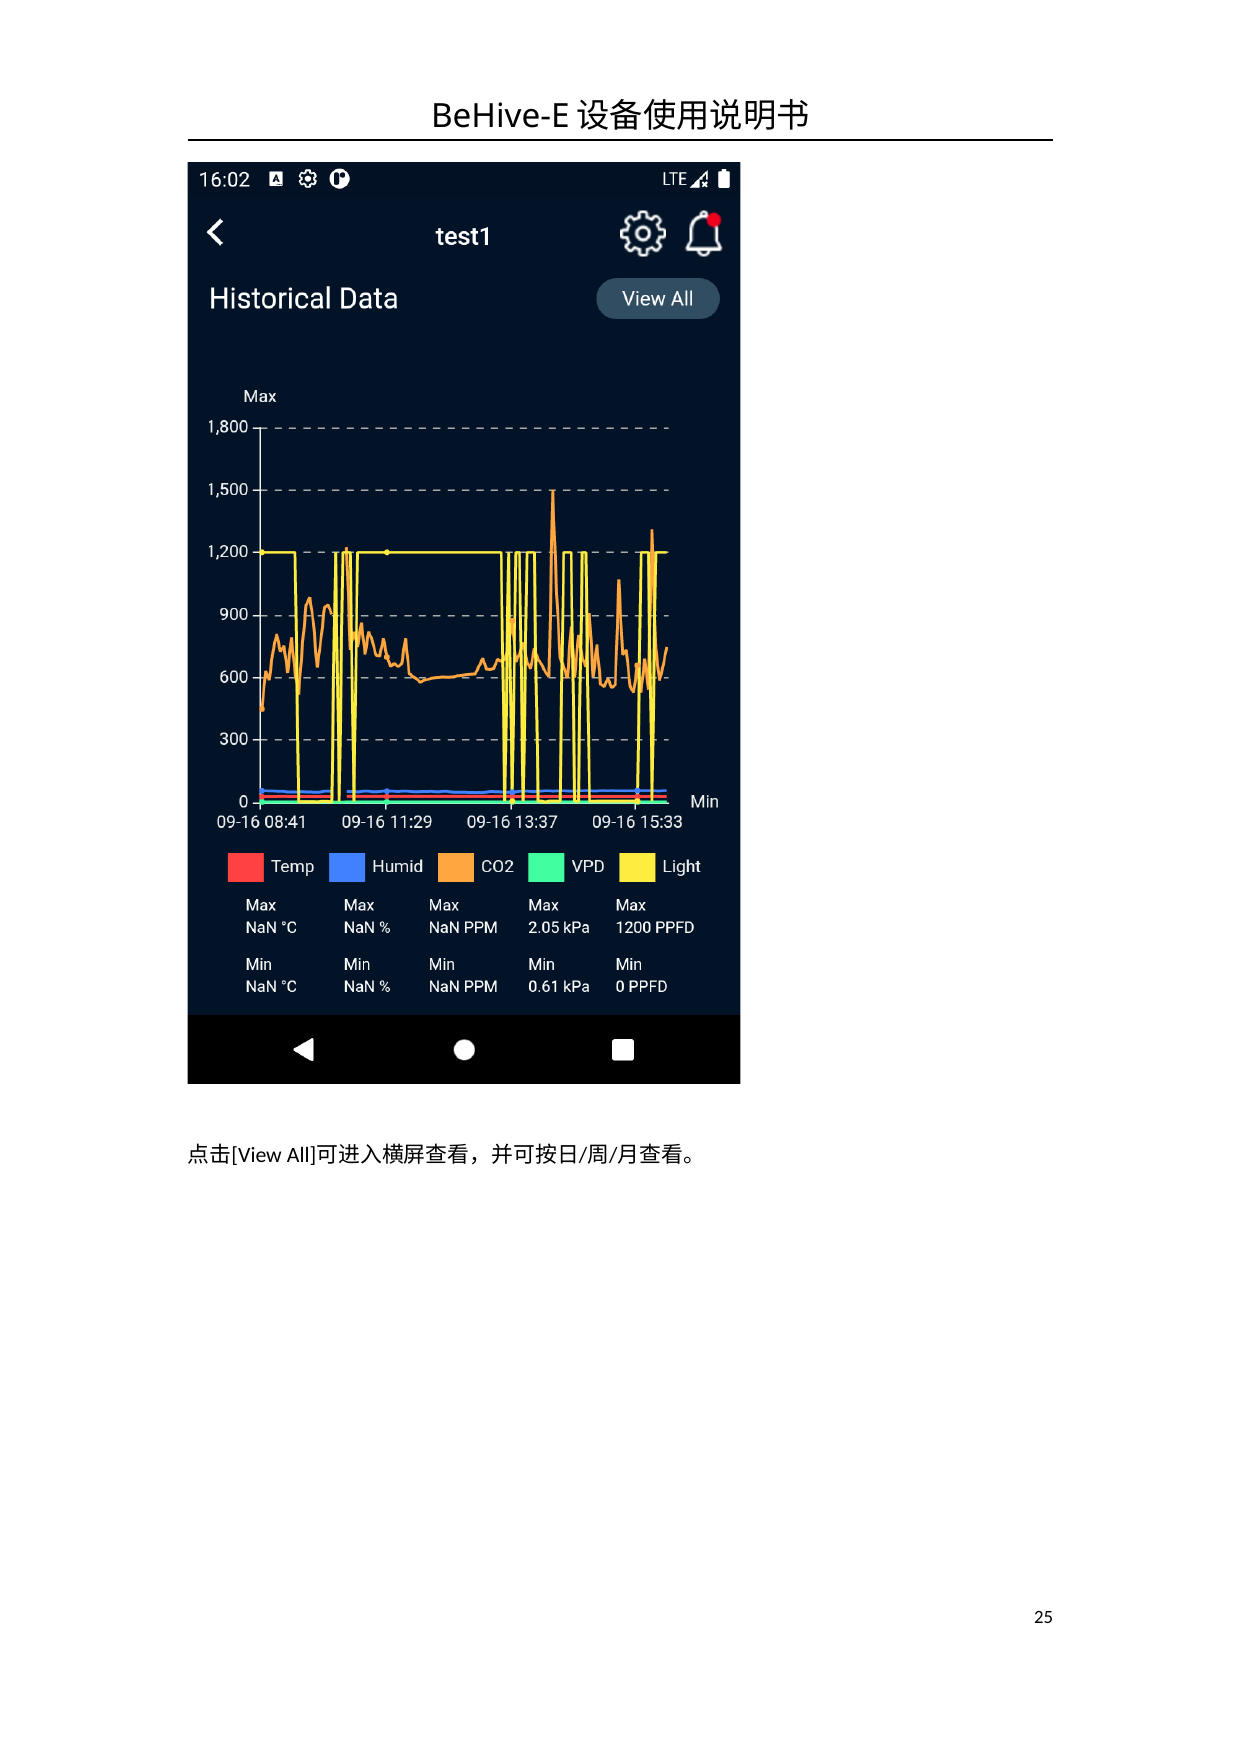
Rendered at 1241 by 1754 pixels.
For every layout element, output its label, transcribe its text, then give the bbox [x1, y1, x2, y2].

picture [187, 162, 741, 1084]
text 点击[View All]可进入横屏查看，并可按日/周/月查看。 [187, 1137, 1053, 1169]
